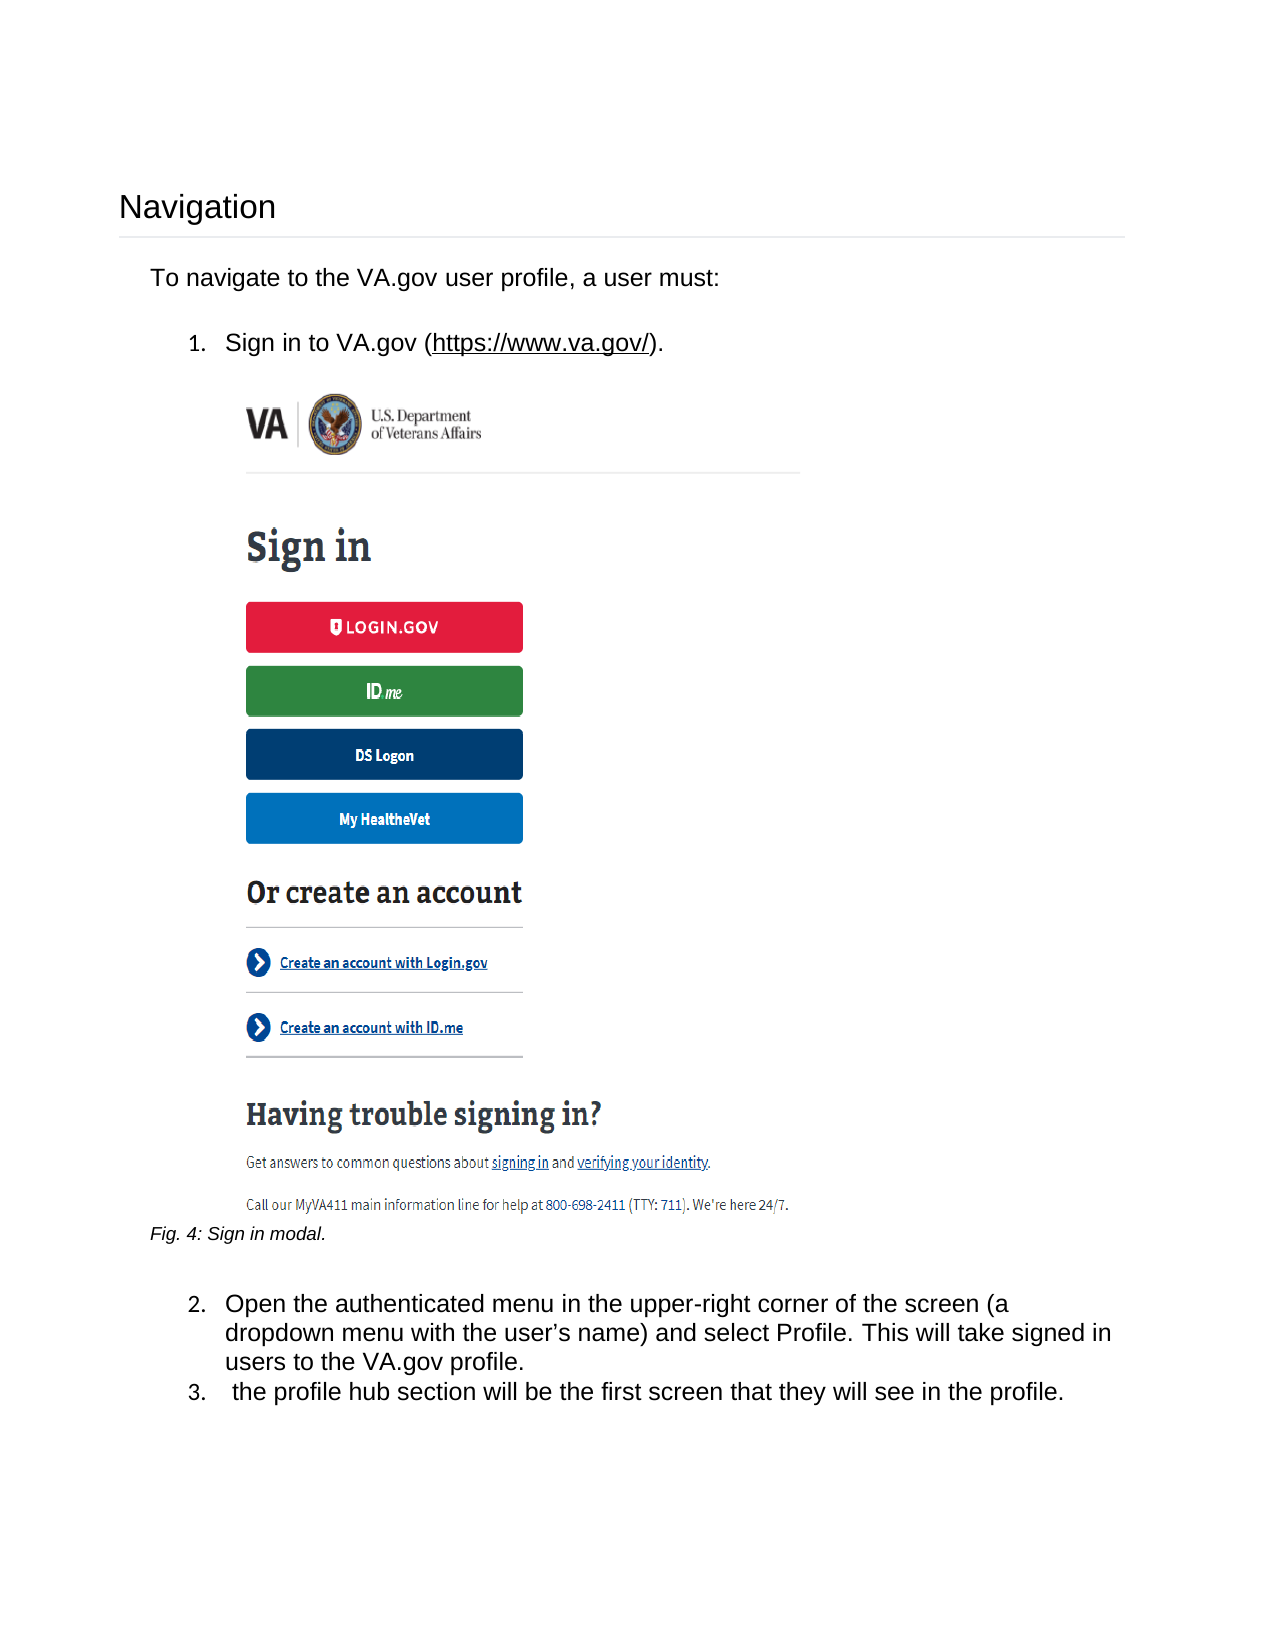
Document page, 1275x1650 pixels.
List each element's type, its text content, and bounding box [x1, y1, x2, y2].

list Open the authenticated menu in the upper-right corner of the screen (a dropdown menu with the user’s name) and select Profile. This will take signed in users to the VA.gov profile. [187, 1288, 1125, 1376]
list the profile hub section will be the first screen that they will see in the profile. [187, 1376, 1125, 1406]
picture [225, 386, 800, 1223]
text Fig. 4: Sign in modal. [150, 1222, 1125, 1267]
subtitle Navigation [119, 187, 1125, 236]
text To navigate to the VA.gov user profile, a user must: [150, 263, 1125, 292]
